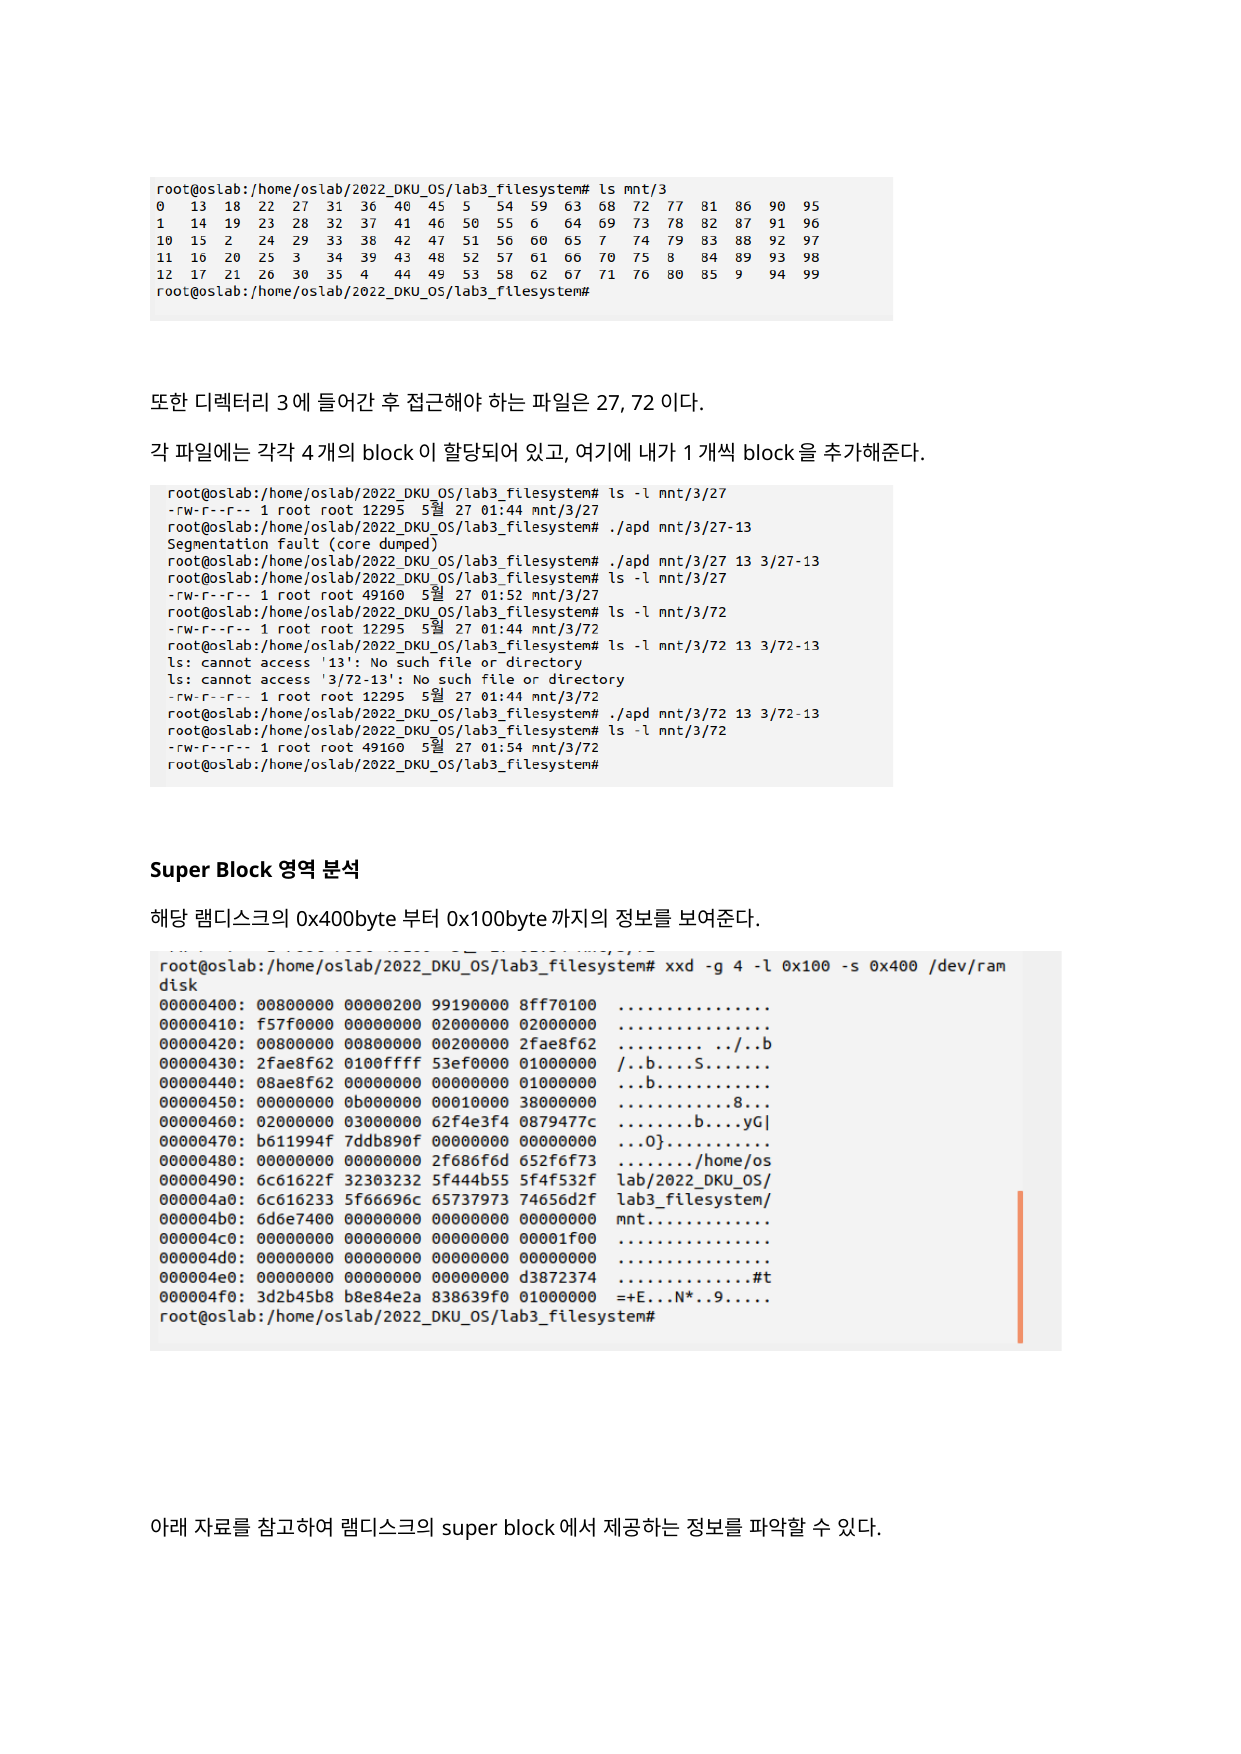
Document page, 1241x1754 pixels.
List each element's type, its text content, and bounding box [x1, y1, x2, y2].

text 아래 자료를 참고하여 램디스크의 super block에서 제공하는 정보를 파악할 수 있다. [150, 1511, 1090, 1542]
picture [150, 951, 1062, 1351]
text 또한 디렉터리 3에 들어간 후 접근해야 하는 파일은 27, 72 이다. [150, 387, 1090, 417]
picture [150, 177, 894, 321]
picture [150, 485, 894, 787]
text 각 파일에는 각각 4개의 block이 할당되어 있고, 여기에 내가 1개씩 block을 추가해준다. [150, 436, 1090, 466]
text 해당 램디스크의 0x400byte 부터 0x100byte까지의 정보를 보여준다. [150, 902, 1090, 933]
text Super Block 영역 분석 [150, 853, 1090, 883]
